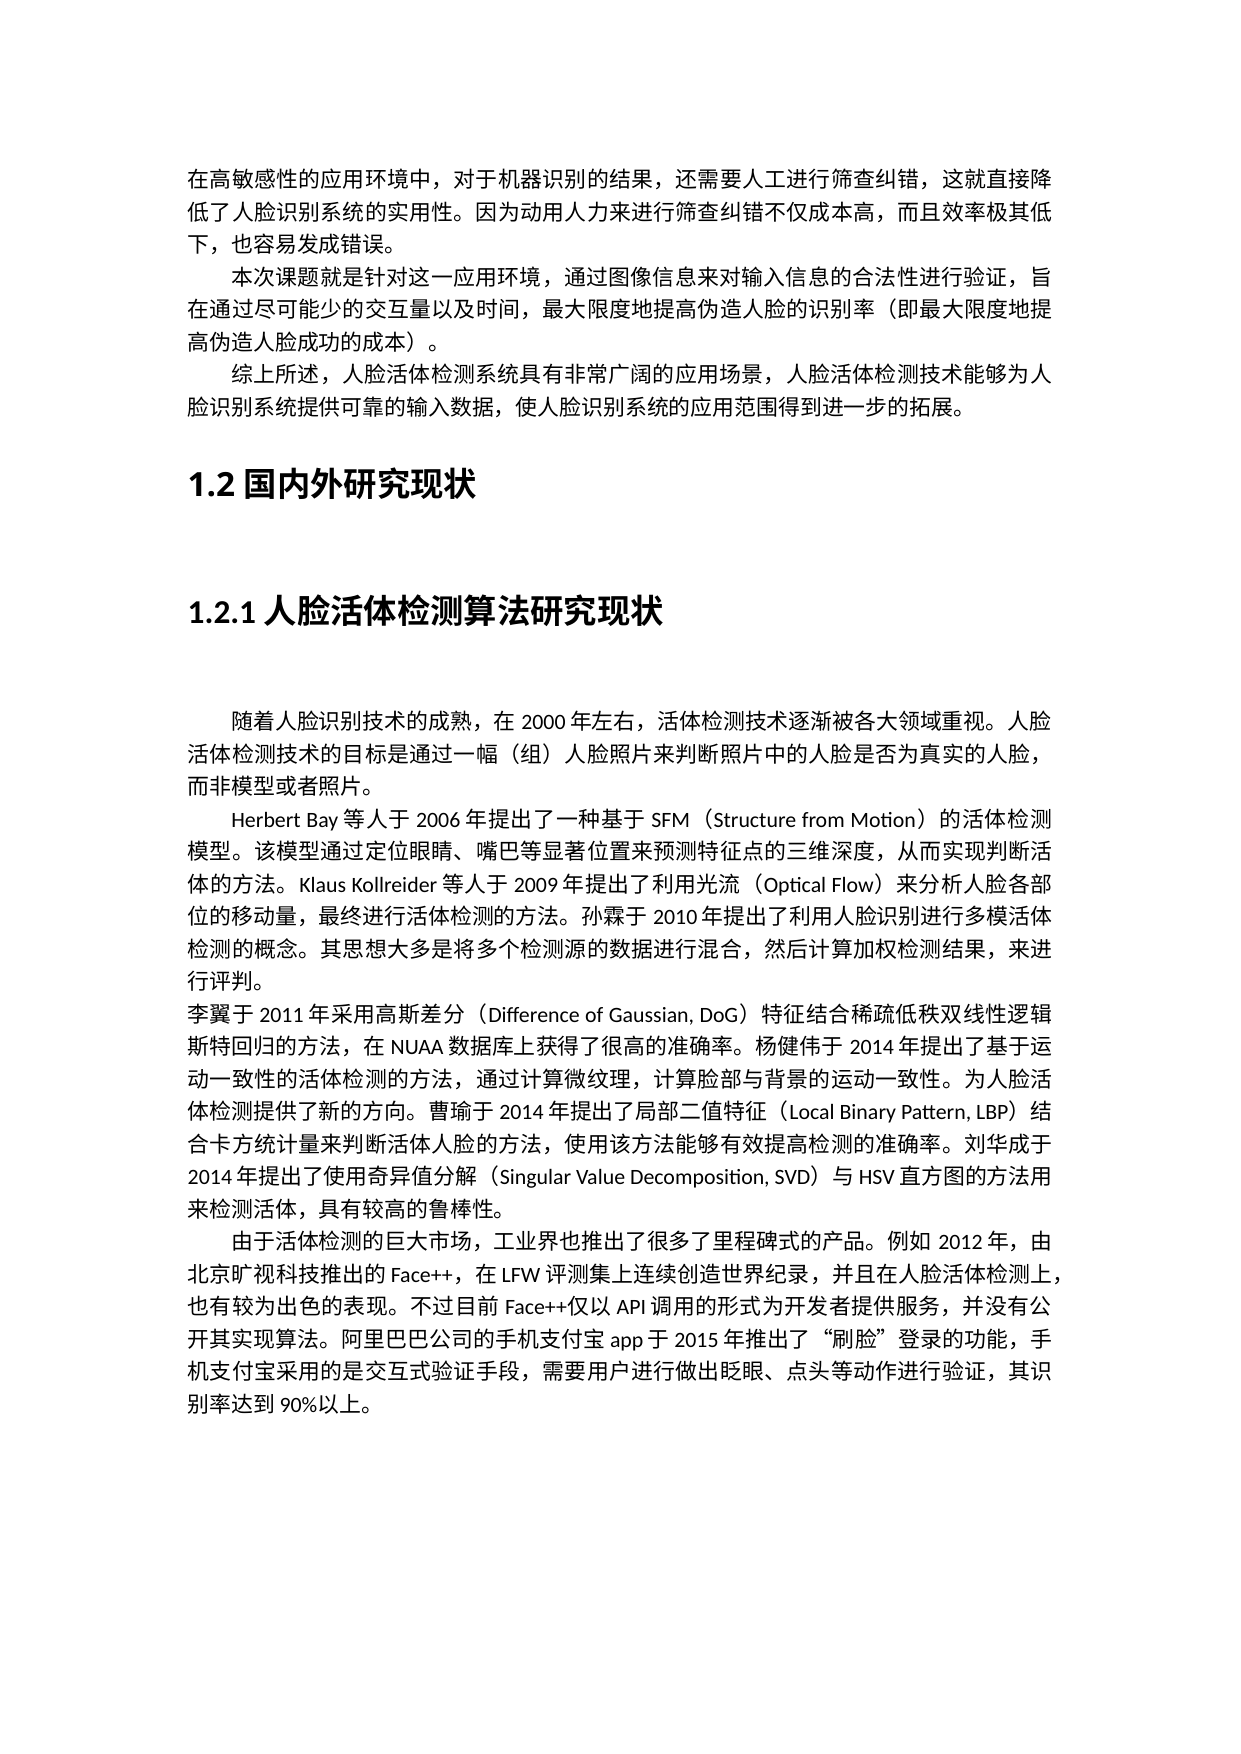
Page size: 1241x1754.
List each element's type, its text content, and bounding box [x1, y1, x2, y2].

text Herbert Bay等人于2006年提出了一种基于SFM（Structure from Motion）的活体检测模型。该模型通过定位眼睛、嘴巴等显著位置来预测特征点的三维深度，从而实现判断活体的方法。Klaus Kollreider等人于2009年提出了利用光流（Optical Flow）来分析人脸各部位的移动量，最终进行活体检测的方法。孙霖于2010年提出了利用人脸识别进行多模活体检测的概念。其思想大多是将多个检测源的数据进行混合，然后计算加权检测结果，来进行评判。 [187, 801, 1053, 996]
text 李翼于2011年采用高斯差分（Difference of Gaussian, DoG）特征结合稀疏低秩双线性逻辑斯特回归的方法，在NUAA数据库上获得了很高的准确率。杨健伟于2014年提出了基于运动一致性的活体检测的方法，通过计算微纹理，计算脸部与背景的运动一致性。为人脸活体检测提供了新的方向。曹瑜于2014年提出了局部二值特征（Local Binary Pattern, LBP）结合卡方统计量来判断活体人脸的方法，使用该方法能够有效提高检测的准确率。刘华成于2014年提出了使用奇异值分解（Singular Value Decomposition, SVD）与HSV直方图的方法用来检测活体，具有较高的鲁棒性。 [187, 996, 1053, 1224]
text 由于活体检测的巨大市场，工业界也推出了很多了里程碑式的产品。例如2012年，由北京旷视科技推出的Face++，在LFW评测集上连续创造世界纪录，并且在人脸活体检测上，也有较为出色的表现。不过目前Face++仅以API调用的形式为开发者提供服务，并没有公开其实现算法。阿里巴巴公司的手机支付宝app于2015年推出了“刷脸”登录的功能，手机支付宝采用的是交互式验证手段，需要用户进行做出眨眼、点头等动作进行验证，其识别率达到90%以上。 [187, 1224, 1053, 1419]
subtitle 1.2 国内外研究现状 [187, 449, 1053, 514]
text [187, 162, 1053, 259]
text 本次课题就是针对这一应用环境，通过图像信息来对输入信息的合法性进行验证，旨在通过尽可能少的交互量以及时间，最大限度地提高伪造人脸的识别率（即最大限度地提高伪造人脸成功的成本）。 [187, 259, 1053, 357]
subtitle 1.2.1 人脸活体检测算法研究现状 [187, 576, 1053, 641]
text 随着人脸识别技术的成熟，在2000年左右，活体检测技术逐渐被各大领域重视。人脸活体检测技术的目标是通过一幅（组）人脸照片来判断照片中的人脸是否为真实的人脸，而非模型或者照片。 [187, 704, 1053, 801]
text 综上所述，人脸活体检测系统具有非常广阔的应用场景，人脸活体检测技术能够为人脸识别系统提供可靠的输入数据，使人脸识别系统的应用范围得到进一步的拓展。 [187, 357, 1053, 422]
